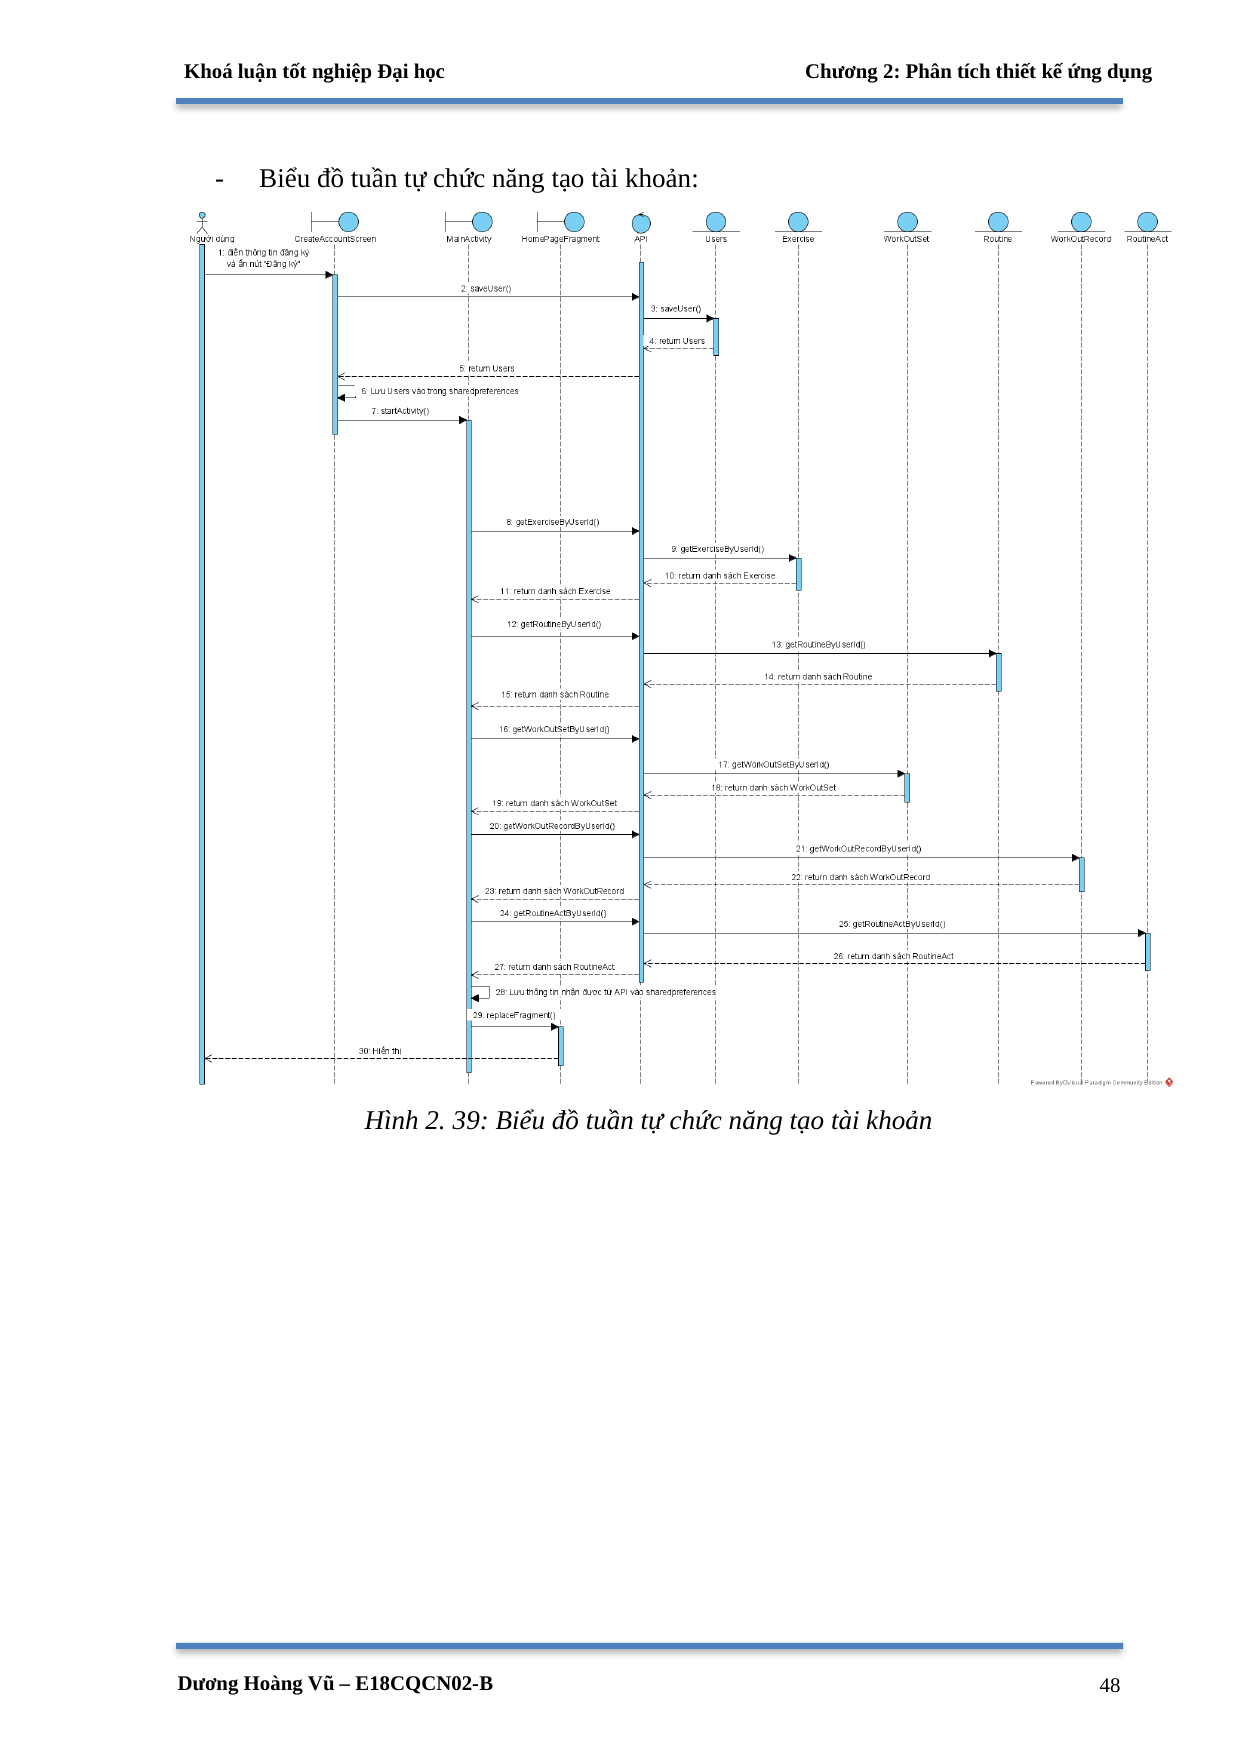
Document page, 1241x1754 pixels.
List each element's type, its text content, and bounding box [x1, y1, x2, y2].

text Hình 2. 39: Biểu đồ tuần tự chức năng tạo tài khoản [177, 1104, 1122, 1135]
list Biểu đồ tuần tự chức năng tạo tài khoản: [215, 162, 1122, 193]
picture [177, 205, 1176, 1092]
